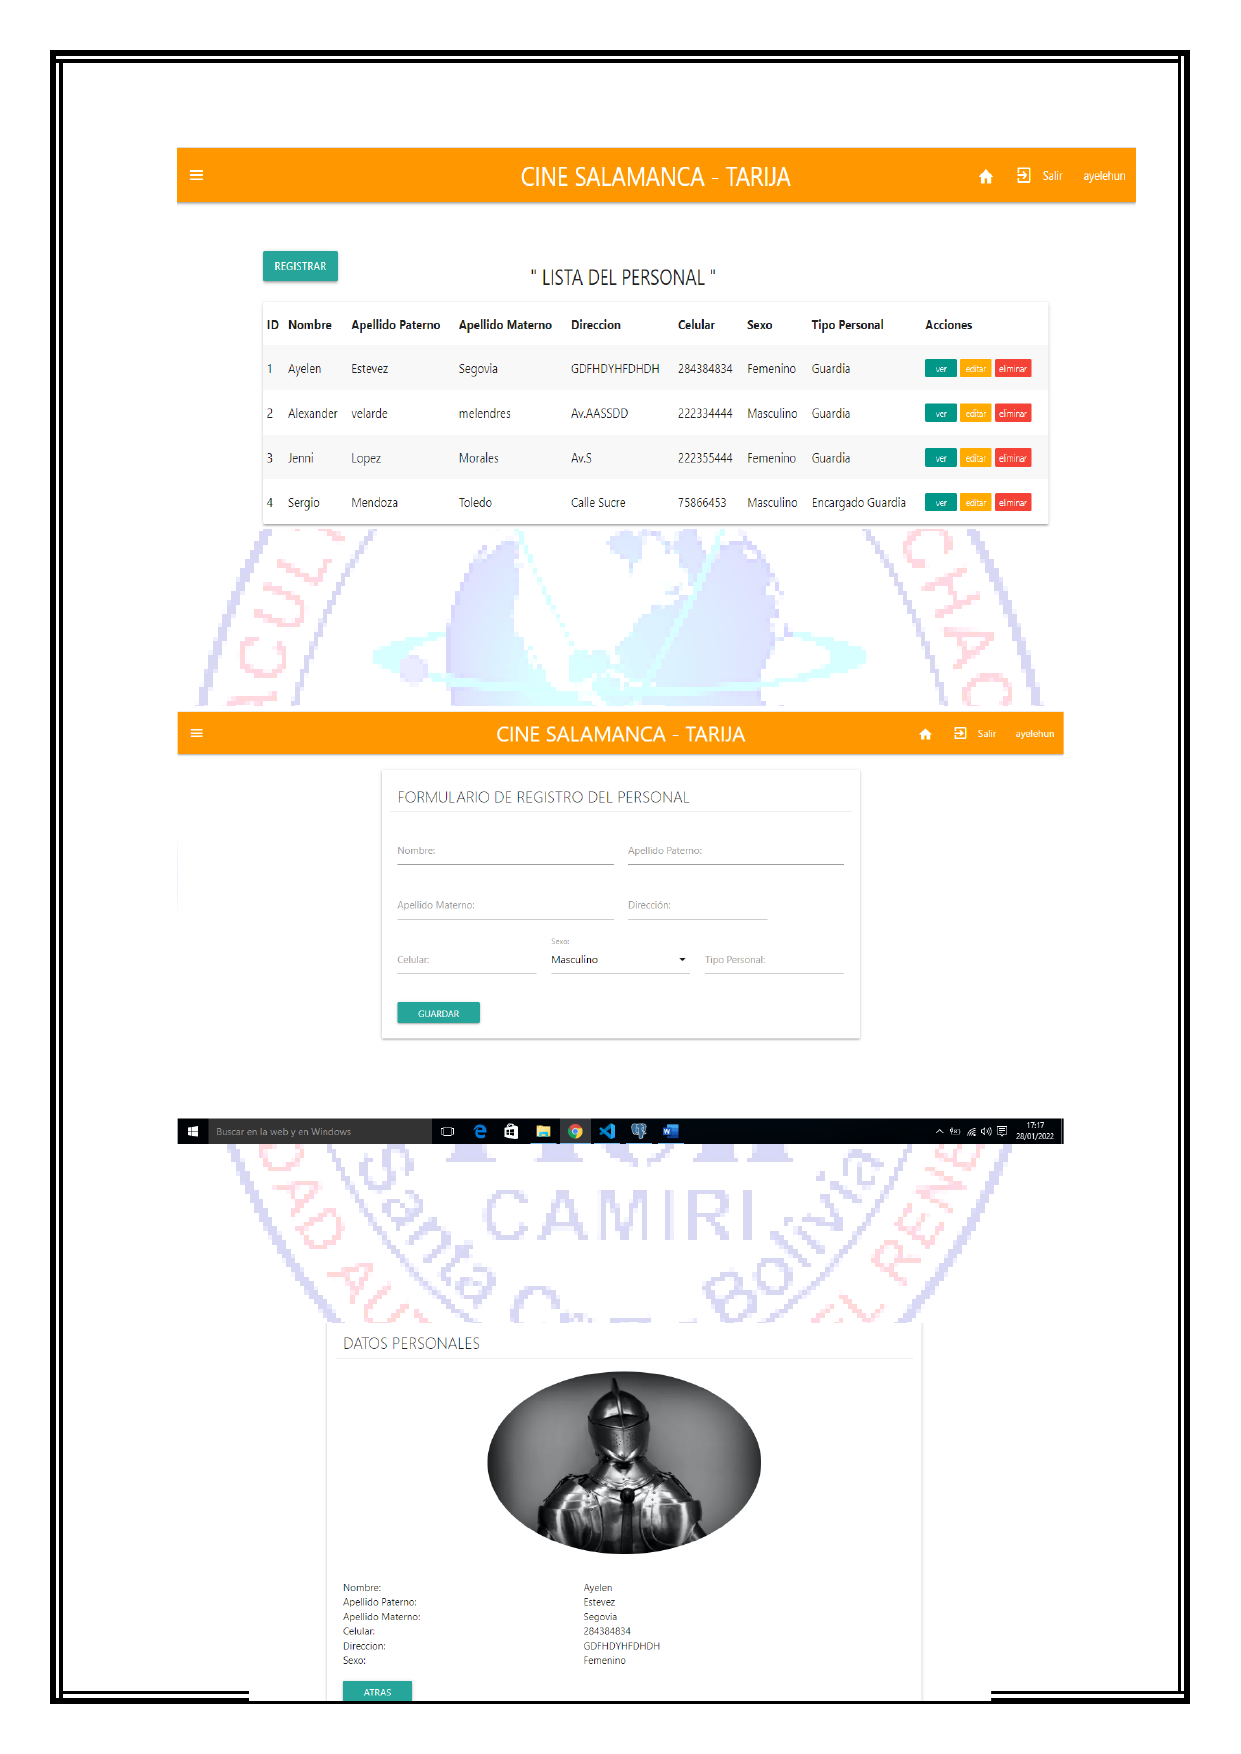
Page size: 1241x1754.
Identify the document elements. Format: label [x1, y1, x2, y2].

picture [177, 147, 1136, 529]
picture [177, 706, 1064, 1144]
picture [249, 1323, 992, 1701]
